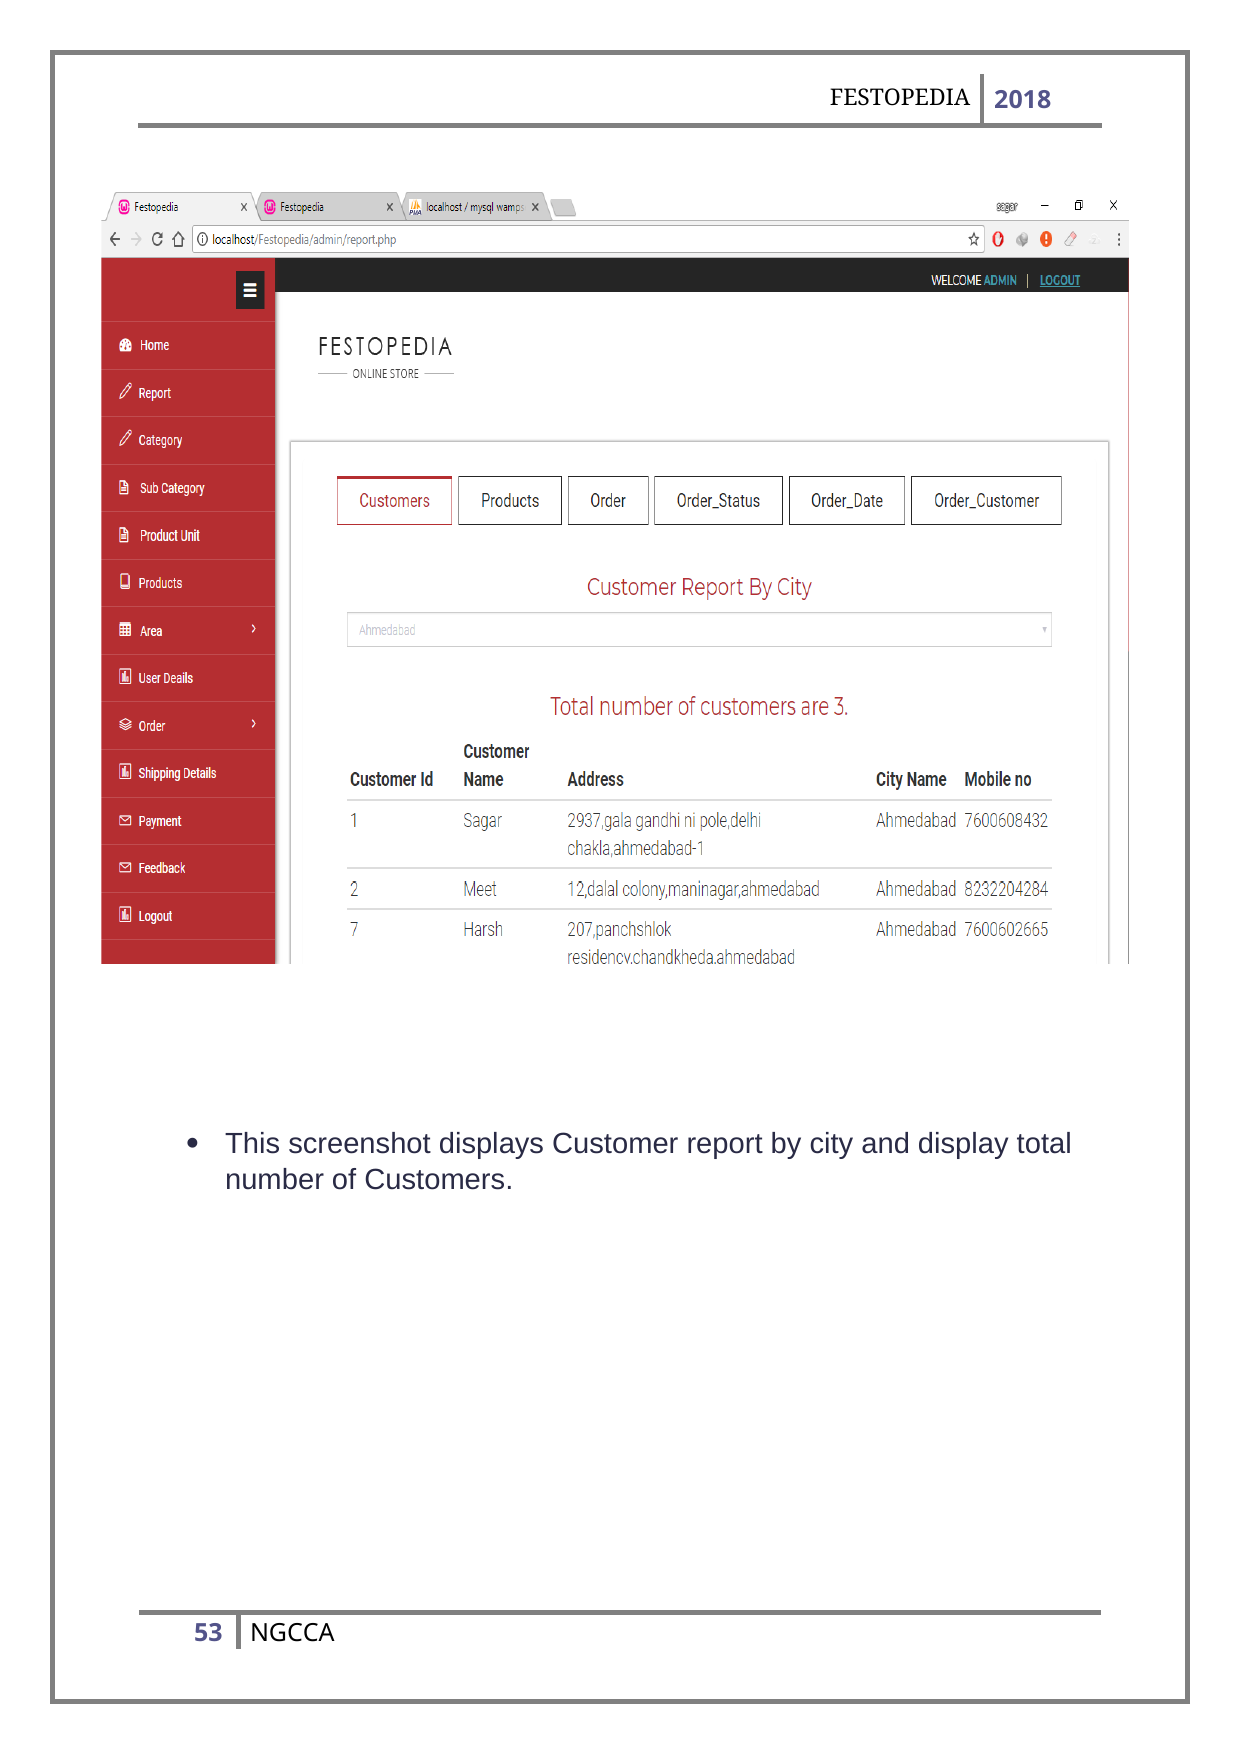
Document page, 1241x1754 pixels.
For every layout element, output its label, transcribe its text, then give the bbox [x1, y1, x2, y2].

list This screenshot displays Customer report by city and display total number of Customers. [187, 1126, 1090, 1195]
picture [101, 192, 1128, 965]
